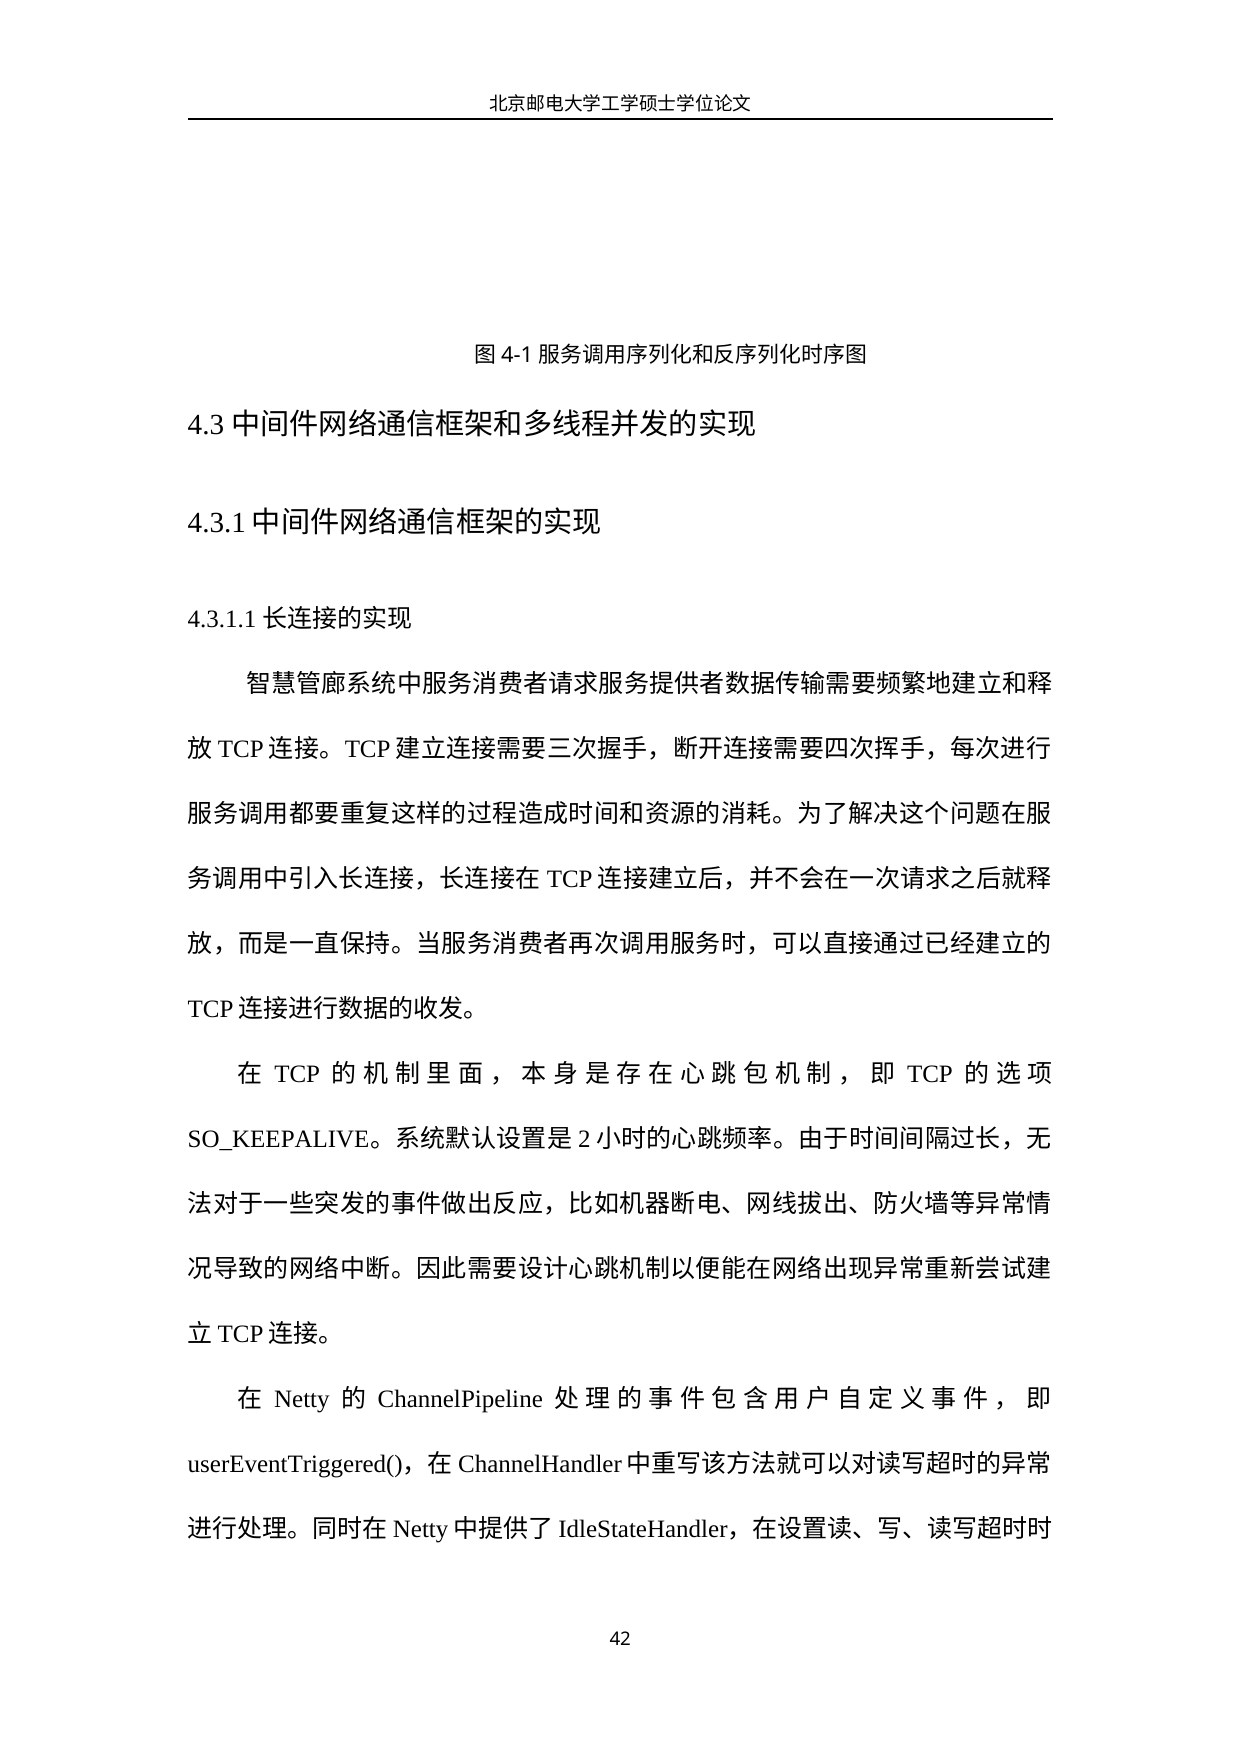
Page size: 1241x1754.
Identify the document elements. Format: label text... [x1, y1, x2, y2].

text 智慧管廊系统中服务消费者请求服务提供者数据传输需要频繁地建立和释放TCP连接。TCP建立连接需要三次握手，断开连接需要四次挥手，每次进行服务调用都要重复这样的过程造成时间和资源的消耗。为了解决这个问题在服务调用中引入长连接，长连接在TCP连接建立后，并不会在一次请求之后就释放，而是一直保持。当服务消费者再次调用服务时，可以直接通过已经建立的TCP连接进行数据的收发。 [187, 649, 1053, 1039]
text 4.3.1.1 长连接的实现 [187, 584, 1053, 649]
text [187, 1364, 1053, 1559]
text 在TCP的机制里面，本身是存在心跳包机制，即TCP的选项SO_KEEPALIVE。系统默认设置是2小时的心跳频率。由于时间间隔过长，无法对于一些突发的事件做出反应，比如机器断电、网线拔出、防火墙等异常情况导致的网络中断。因此需要设计心跳机制以便能在网络出现异常重新尝试建立TCP连接。 [187, 1039, 1053, 1364]
text 4.3.1中间件网络通信框架的实现 [187, 487, 1053, 552]
text 4.3 中间件网络通信框架和多线程并发的实现 [187, 389, 1053, 454]
